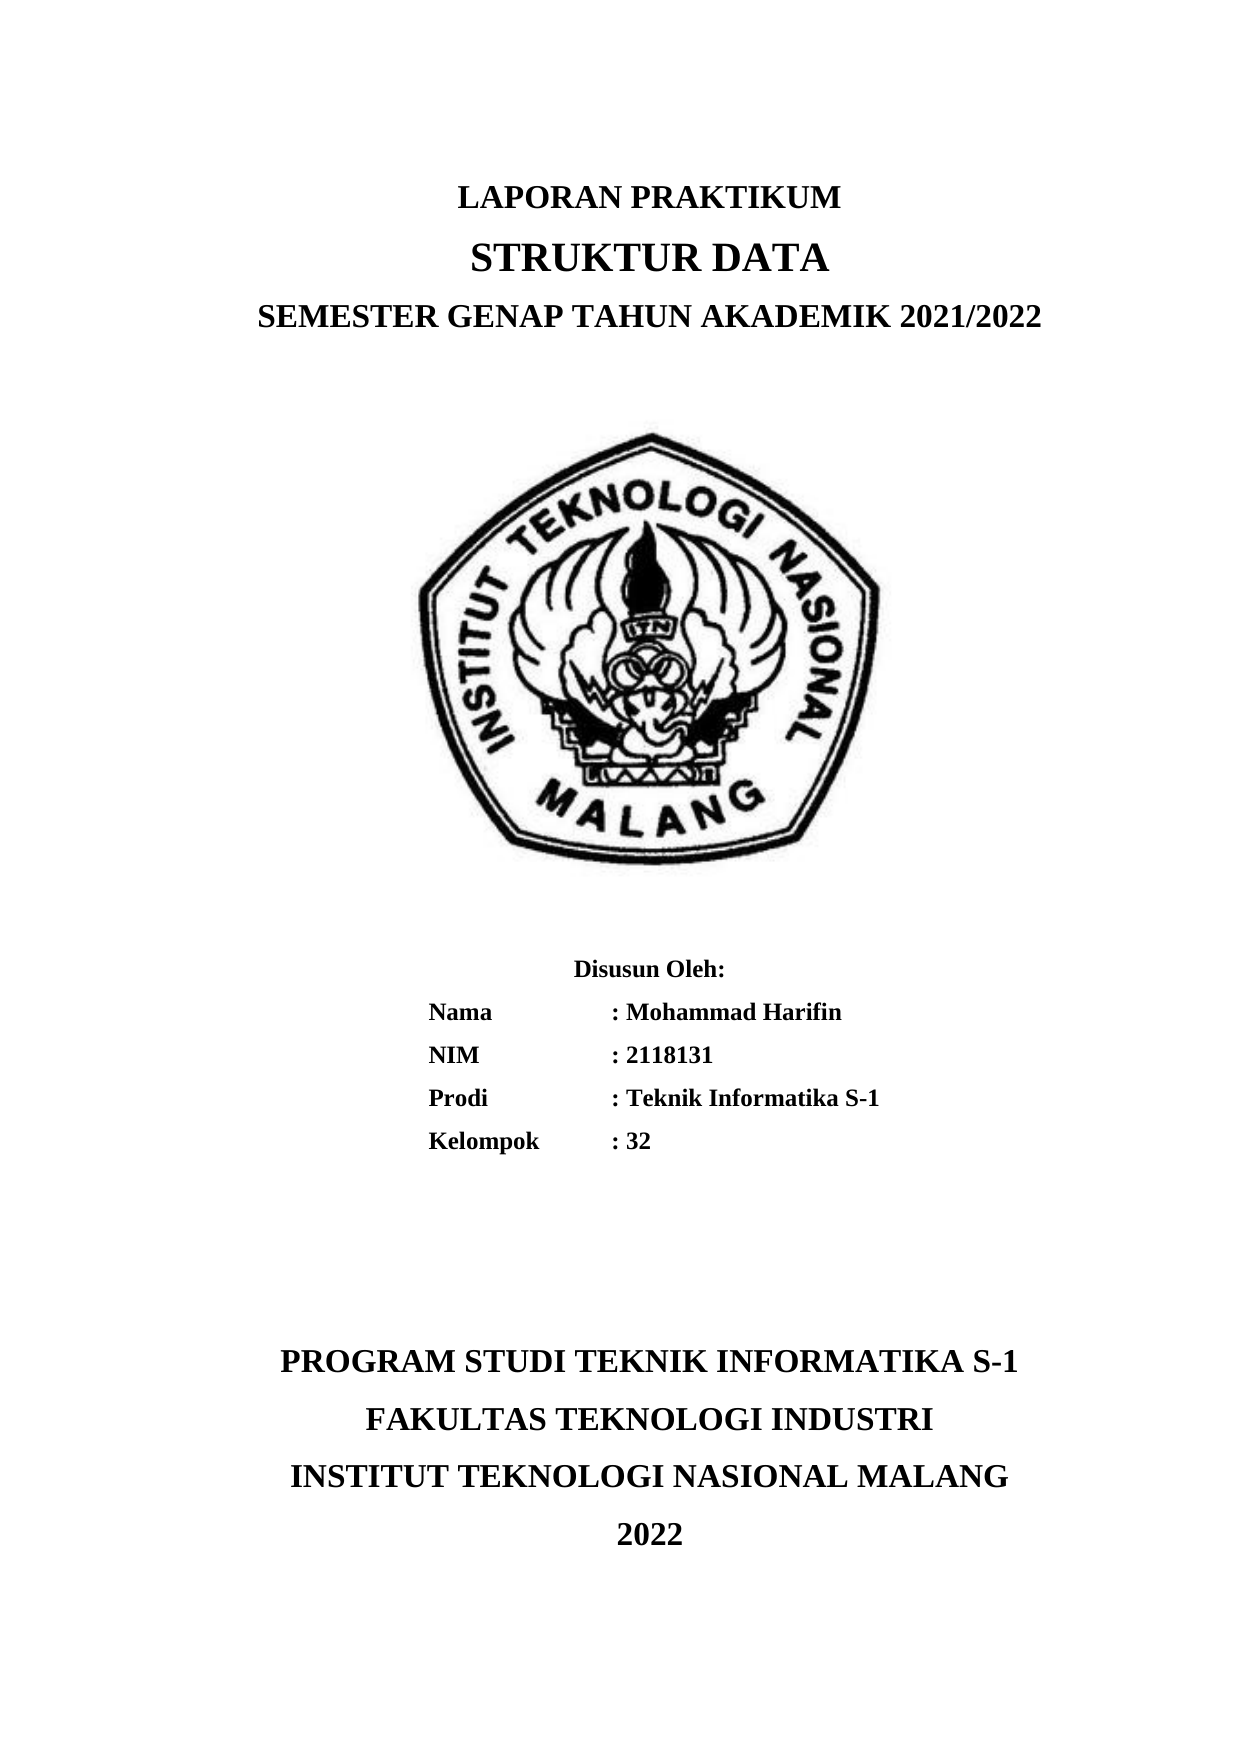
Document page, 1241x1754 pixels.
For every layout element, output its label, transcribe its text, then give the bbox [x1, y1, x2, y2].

text Prodi : Teknik Informatika S-1 [428, 1083, 1063, 1112]
text INSTITUT TEKNOLOGI NASIONAL MALANG [236, 1457, 1063, 1495]
text 2022 [236, 1514, 1063, 1553]
text PROGRAM STUDI TEKNIK INFORMATIKA S-1 [236, 1342, 1063, 1380]
text NIM : 2118131 [428, 1040, 1063, 1069]
text SEMESTER GENAP TAHUN AKADEMIK 2021/2022 [236, 297, 1063, 335]
text LAPORAN PRAKTIKUM [236, 177, 1063, 216]
text Disusun Oleh: [236, 954, 1063, 982]
text STRUKTUR DATA [236, 232, 1063, 280]
text Kelompok : 32 [428, 1126, 1063, 1155]
text FAKULTAS TEKNOLOGI INDUSTRI [236, 1399, 1063, 1438]
text Nama : Mohammad Harifin [428, 997, 1063, 1026]
